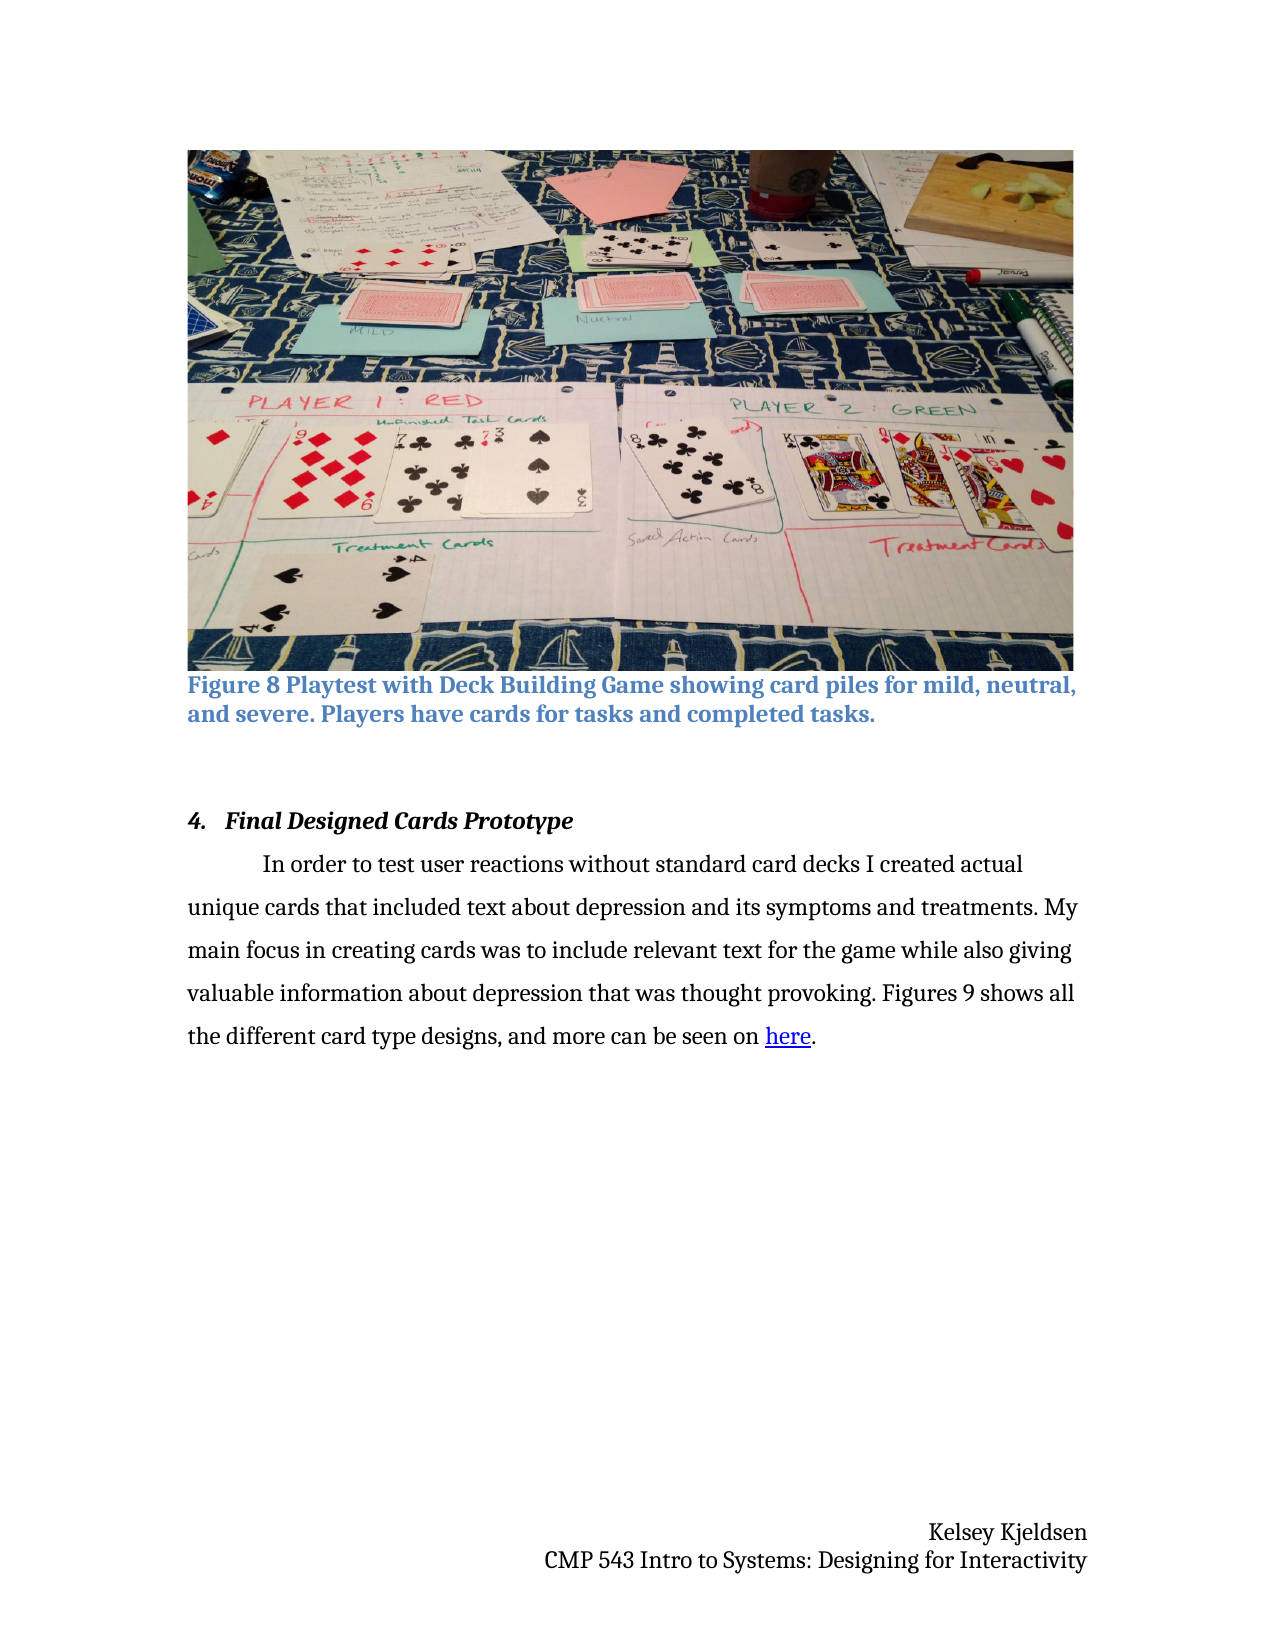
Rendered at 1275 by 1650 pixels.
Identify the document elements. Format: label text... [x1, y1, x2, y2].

list Final Designed Cards Prototype [187, 807, 1087, 835]
text Figure 8 Playtest with Deck Building Game showing card piles for mild, neutral, and severe. Players have cards for tasks and completed tasks. [187, 671, 1087, 728]
text In order to test user reactions without standard card decks I created actual unique cards that included text about depression and its symptoms and treatments. My main focus in creating cards was to include relevant text for the game while also giving valuable information about depression that was thought provoking. Figures 9 shows all the different card type designs, and more can be seen on here. [187, 850, 1087, 1051]
picture [187, 150, 1074, 671]
